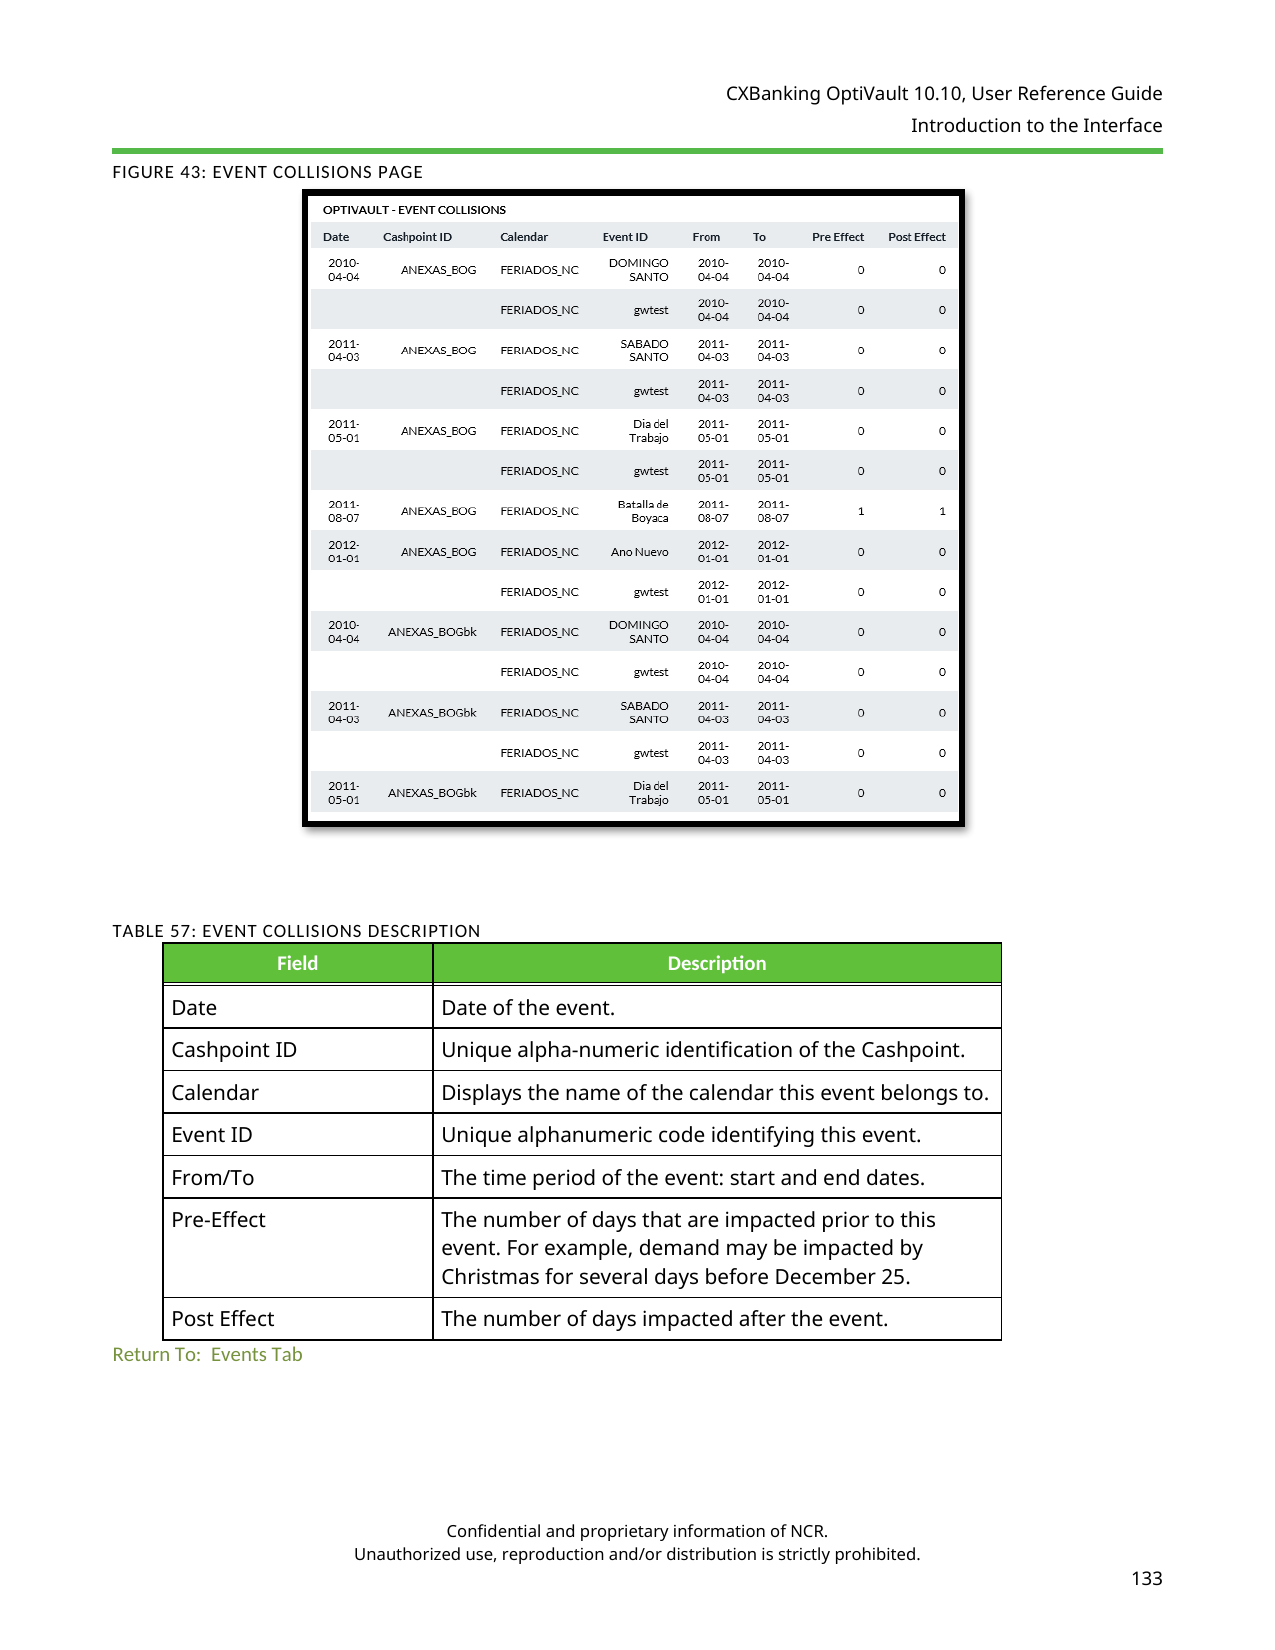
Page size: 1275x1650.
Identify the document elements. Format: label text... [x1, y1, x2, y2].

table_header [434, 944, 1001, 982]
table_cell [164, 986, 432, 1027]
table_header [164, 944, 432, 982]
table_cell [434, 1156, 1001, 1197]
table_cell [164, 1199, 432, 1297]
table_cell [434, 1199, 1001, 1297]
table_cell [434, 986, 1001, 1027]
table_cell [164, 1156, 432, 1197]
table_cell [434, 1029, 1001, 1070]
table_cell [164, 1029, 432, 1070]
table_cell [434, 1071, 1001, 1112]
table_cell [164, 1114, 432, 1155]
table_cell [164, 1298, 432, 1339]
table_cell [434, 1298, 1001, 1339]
text Return To: Events Tab [112, 1341, 1163, 1366]
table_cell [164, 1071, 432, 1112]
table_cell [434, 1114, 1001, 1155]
picture [308, 196, 959, 821]
